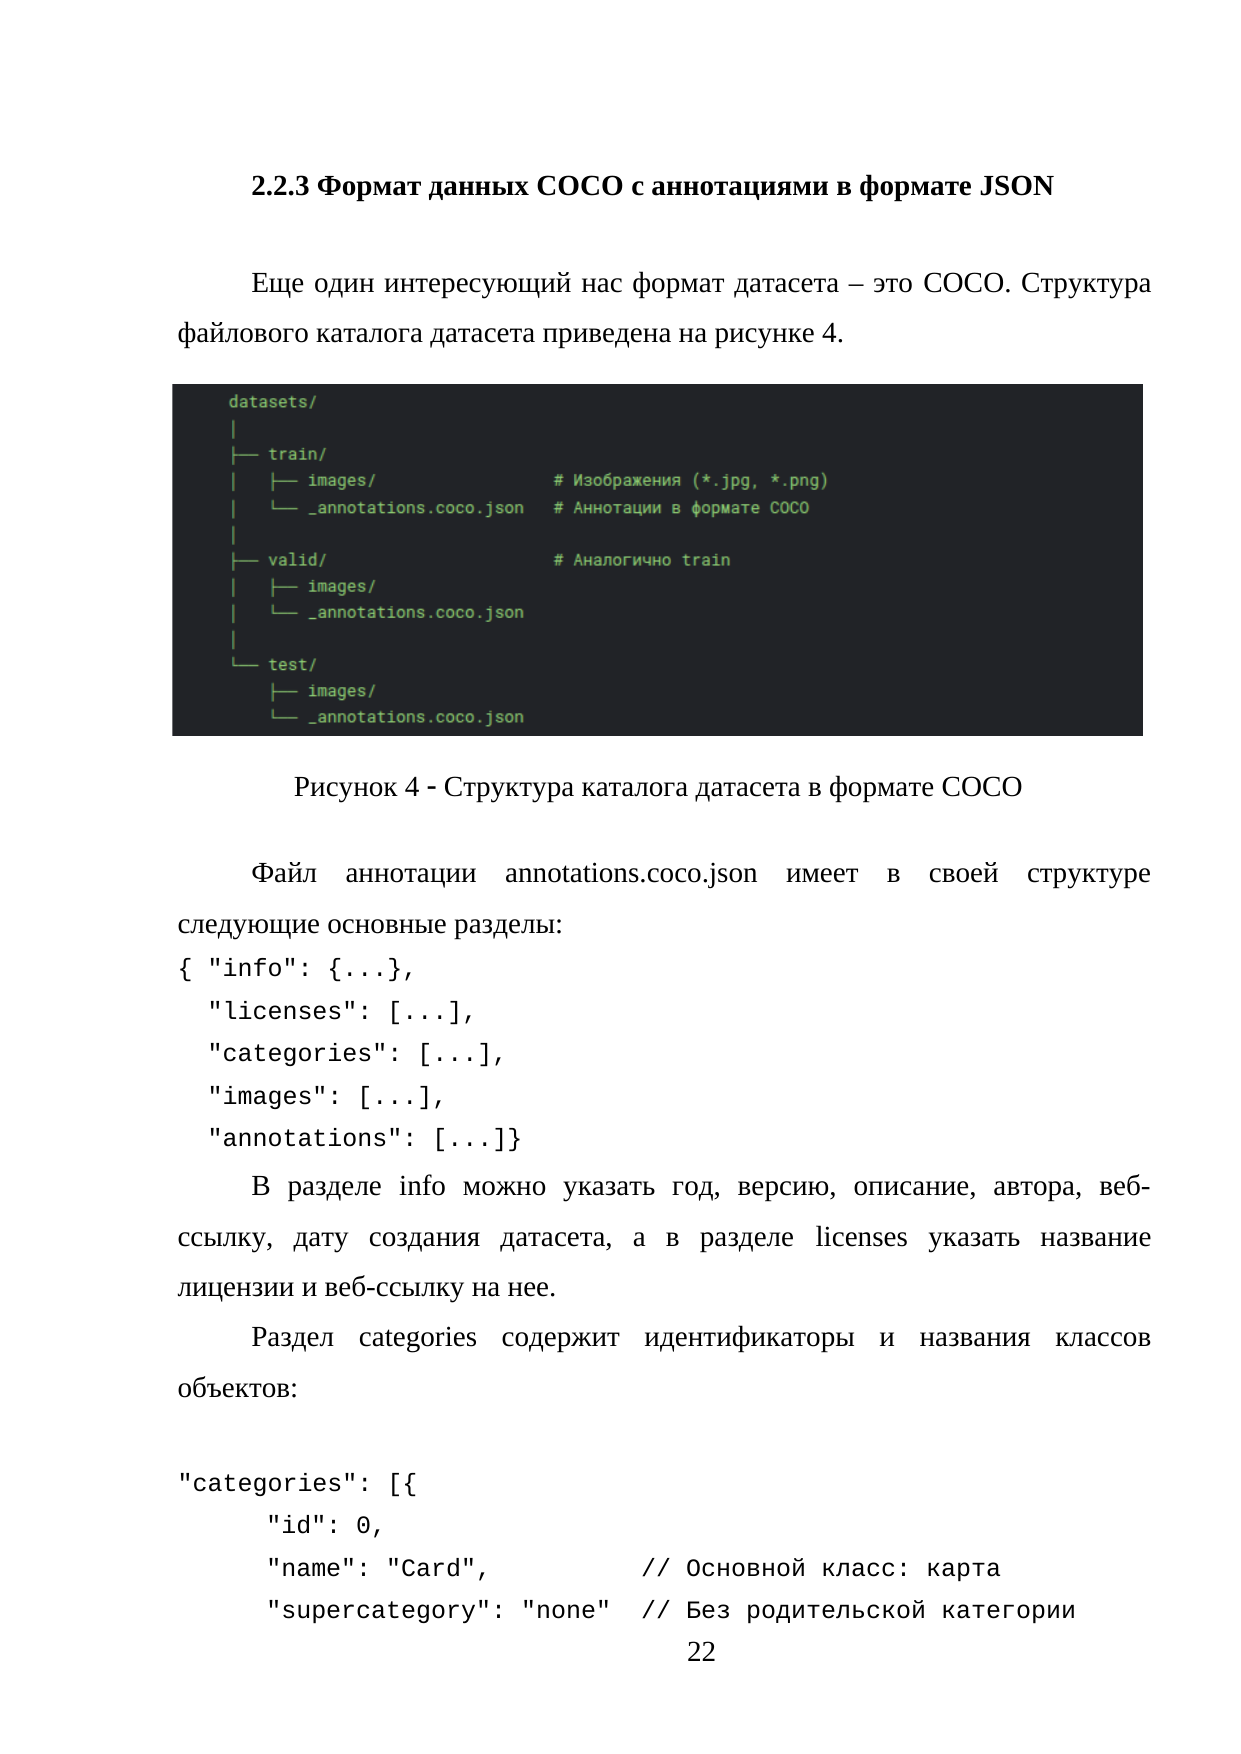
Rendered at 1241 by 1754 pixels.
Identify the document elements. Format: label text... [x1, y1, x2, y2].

text Еще один интересующий нас формат датасета – это COCO. Структура файлового каталога датасета приведена на рисунке 4. [177, 265, 1152, 349]
picture [171, 384, 1142, 735]
text В разделе info можно указать год, версию, описание, автора, веб-ссылку, дату создания датасета, а в разделе licenses указать название лицензии и веб-ссылку на нее. [177, 1168, 1152, 1303]
text "name": "Card", // Основной класс: карта [177, 1555, 1152, 1584]
text Раздел categories содержит идентификаторы и названия классов объектов: [177, 1319, 1152, 1403]
text "categories": [{ [177, 1470, 1152, 1499]
text "licenses": [...], [177, 998, 1152, 1027]
text "id": 0, [177, 1513, 1152, 1541]
text "annotations": [...]} [177, 1126, 1152, 1154]
text "supercategory": "none" // Без родительской категории [177, 1598, 1152, 1626]
subtitle 2.2.3 Формат данных COCO с аннотациями в формате JSON [177, 168, 1152, 202]
text "images": [...], [177, 1083, 1152, 1112]
text "categories": [...], [177, 1041, 1152, 1069]
text { "info": {...}, [177, 956, 1152, 984]
